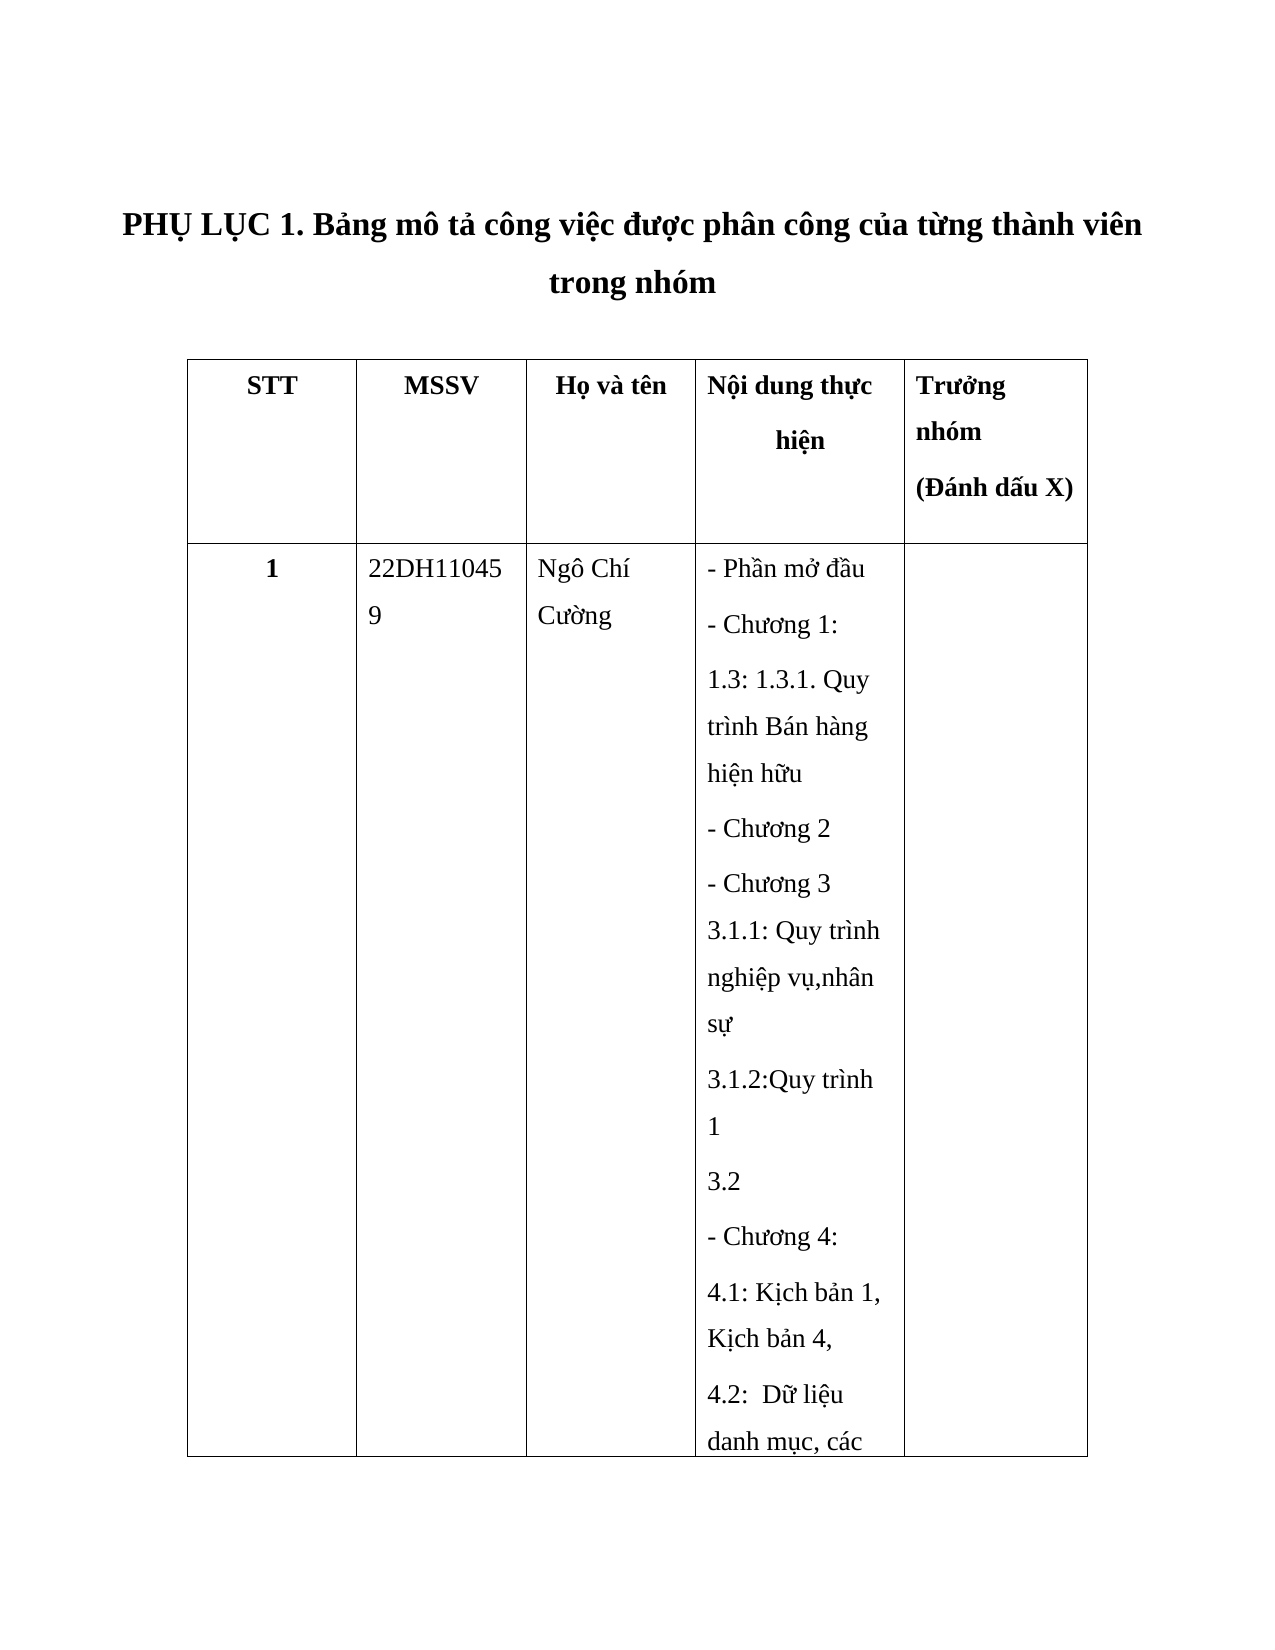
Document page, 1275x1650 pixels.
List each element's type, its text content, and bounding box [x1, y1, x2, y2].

table_header Nội dung thực hiện [696, 360, 904, 543]
table_header Trưởng nhóm (Đánh dấu X) [905, 360, 1087, 543]
table_cell Ngô Chí Cường [527, 544, 695, 1456]
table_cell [696, 544, 904, 1456]
table_cell 22DH110459 [357, 544, 526, 1456]
subtitle PHỤ LỤC 1. Bảng mô tả công việc được phân công của từng thành viên trong nhóm [118, 204, 1147, 300]
table_cell 1 [188, 544, 356, 1456]
table_header STT [188, 360, 356, 543]
table_header MSSV [357, 360, 526, 543]
table_cell [905, 544, 1087, 1456]
table_header Họ và tên [527, 360, 695, 543]
